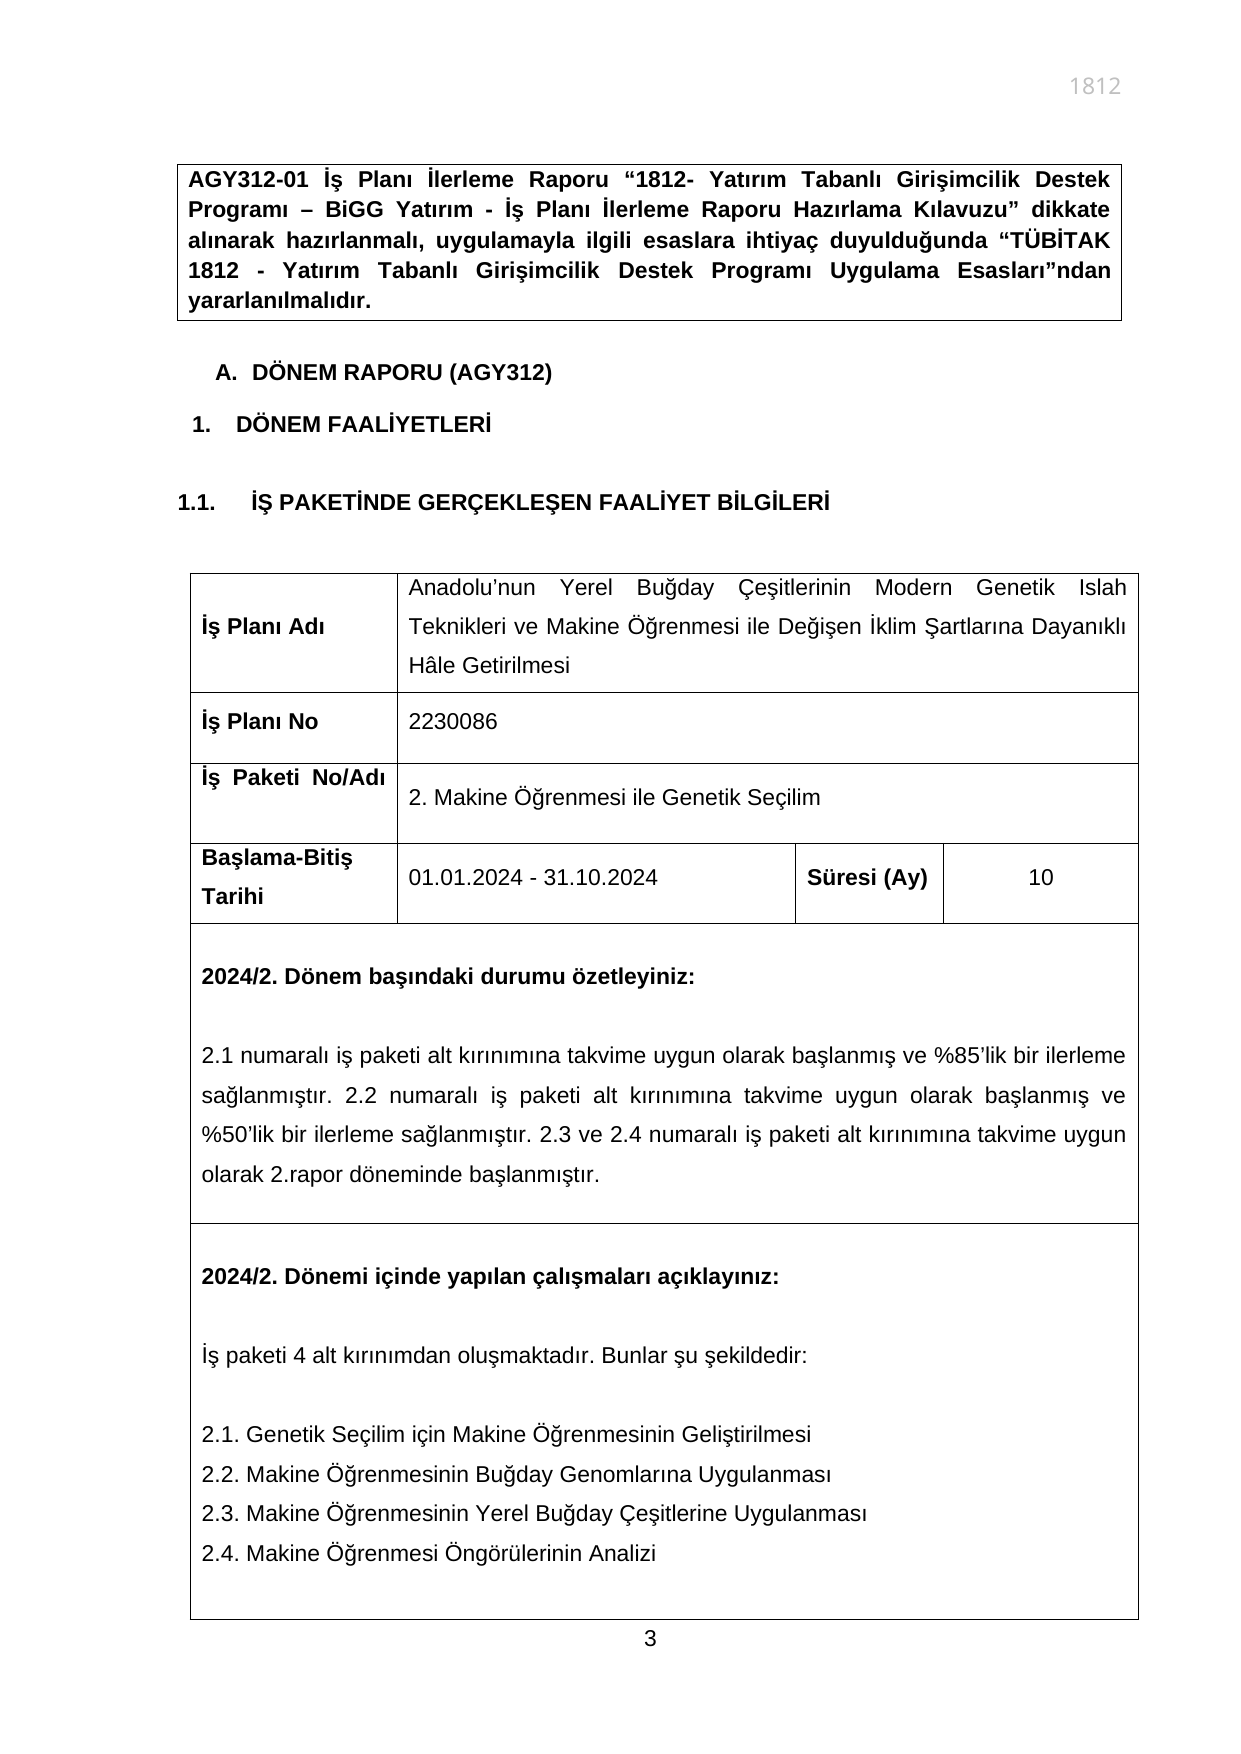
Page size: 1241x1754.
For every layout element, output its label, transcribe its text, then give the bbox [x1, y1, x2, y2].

table_header İş Planı Adı [191, 574, 397, 692]
table_cell Süresi (Ay) [796, 844, 943, 923]
table_header Anadolu’nun Yerel Buğday Çeşitlerinin Modern Genetik Islah Teknikleri ve Makine Öğrenmesi ile Değişen İklim Şartlarına Dayanıklı Hâle Getirilmesi [398, 574, 1138, 692]
text A. DÖNEM RAPORU (AGY312) [215, 359, 1134, 385]
table_cell İş Paketi No/Adı [191, 764, 397, 843]
table_cell 2024/2. Dönem başındaki durumu özetleyiniz: 2.1 numaralı iş paketi alt kırınımına takvime uygun olarak başlanmış ve %85’lik bir ilerleme sağlanmıştır. 2.2 numaralı iş paketi alt kırınımına takvime uygun olarak başlanmış ve %50’lik bir ilerleme sağlanmıştır. 2.3 ve 2.4 numaralı iş paketi alt kırınımına takvime uygun olarak 2.rapor döneminde başlanmıştır. [191, 924, 1138, 1223]
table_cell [191, 1224, 1138, 1618]
table_cell 2. Makine Öğrenmesi ile Genetik Seçilim [398, 764, 1138, 843]
list DÖNEM FAALİYETLERİ [192, 411, 1134, 437]
table_cell 10 [944, 844, 1138, 923]
table_cell Başlama-Bitiş Tarihi [191, 844, 397, 923]
table_cell İş Planı No [191, 693, 397, 763]
text 1.1. İŞ PAKETİNDE GERÇEKLEŞEN FAALİYET BİLGİLERİ [177, 489, 1134, 516]
table_cell 2230086 [398, 693, 1138, 763]
table_cell 01.01.2024 - 31.10.2024 [398, 844, 795, 923]
